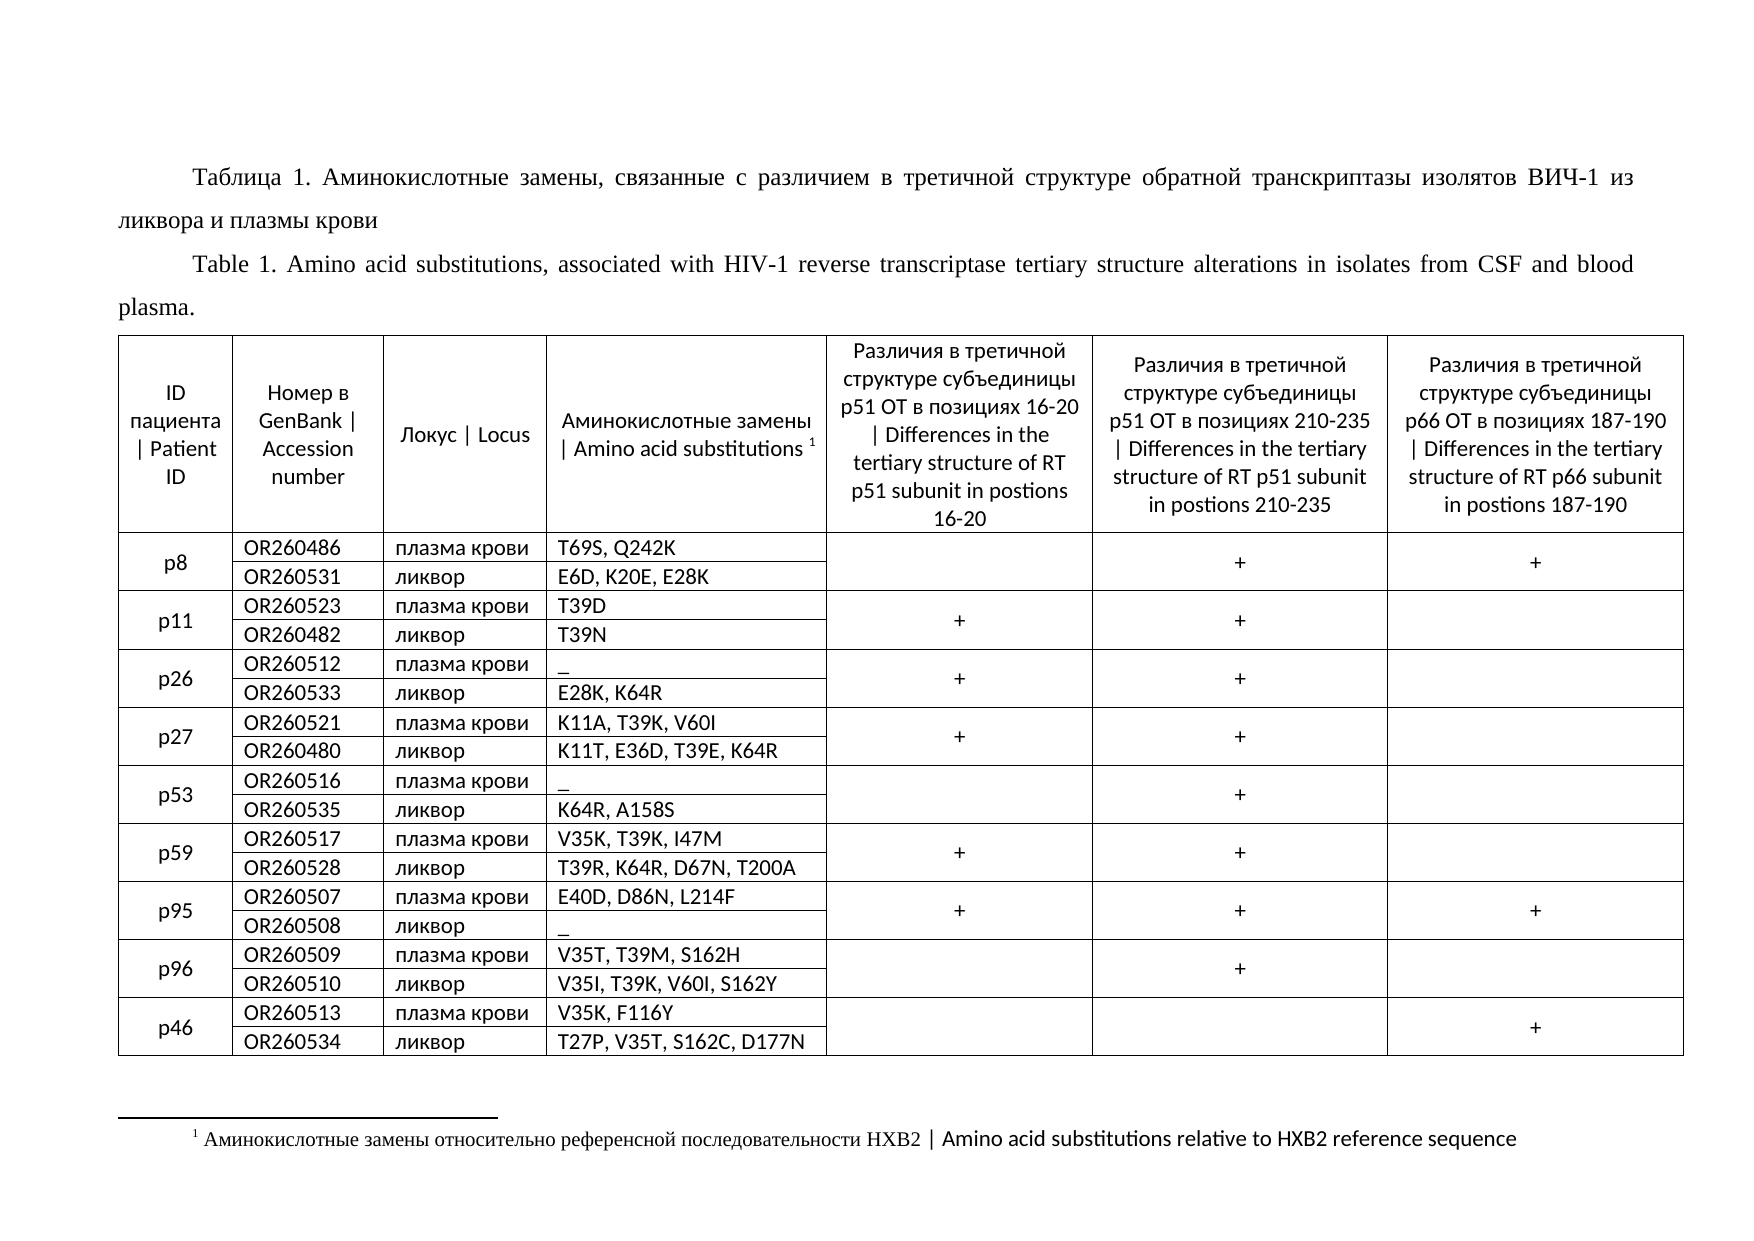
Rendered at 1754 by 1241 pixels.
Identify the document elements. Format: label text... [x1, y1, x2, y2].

table_cell p26 [119, 650, 232, 707]
table_cell ликвор [384, 853, 546, 881]
table_cell + [1388, 533, 1683, 590]
table_cell K11A, T39K, V60I [547, 708, 826, 736]
table_cell OR260486 [233, 533, 383, 561]
table_cell [1388, 708, 1683, 765]
table_cell V35T, T39M, S162H [547, 940, 826, 968]
table_cell + [1093, 591, 1387, 648]
table_header Номер в GenBank | Accession number [233, 336, 383, 532]
text Table 1. Amino acid substitutions, associated with HIV-1 reverse transcriptase tertiary structure alterations in isolates from CSF and blood plasma. [118, 249, 1636, 321]
table_cell T39N [547, 620, 826, 648]
table_cell OR260510 [233, 969, 383, 997]
table_cell + [1388, 998, 1683, 1055]
table_cell OR260531 [233, 562, 383, 590]
table_cell плазма крови [384, 708, 546, 736]
table_cell OR260480 [233, 737, 383, 765]
table_cell OR260513 [233, 998, 383, 1026]
table_cell плазма крови [384, 882, 546, 910]
table_cell E6D, K20E, E28K [547, 562, 826, 590]
table_cell _ [547, 650, 826, 677]
table_cell [827, 940, 1092, 997]
table_cell [1388, 766, 1683, 823]
table_cell p96 [119, 940, 232, 997]
table_cell OR260482 [233, 620, 383, 648]
table_cell OR260516 [233, 766, 383, 794]
table_cell [1388, 824, 1683, 881]
table_cell T27P, V35T, S162C, D177N [547, 1027, 826, 1055]
table_header Локус | Locus [384, 336, 546, 532]
table_cell T69S, Q242K [547, 533, 826, 561]
table_cell + [827, 882, 1092, 939]
table_cell E40D, D86N, L214F [547, 882, 826, 910]
table_cell плазма крови [384, 940, 546, 968]
table_cell ликвор [384, 911, 546, 939]
table_header Различия в третичной структуре субъединицы p51 ОТ в позициях 16-20 | Differences in the tertiary structure of RT p51 subunit in postions 16-20 [827, 336, 1092, 532]
table_cell [827, 766, 1092, 823]
table_cell [827, 998, 1092, 1055]
table_cell p46 [119, 998, 232, 1055]
table_cell плазма крови [384, 650, 546, 677]
table_cell OR260534 [233, 1027, 383, 1055]
table_cell ликвор [384, 969, 546, 997]
table_cell [1388, 940, 1683, 997]
table_cell V35K, T39K, I47M [547, 824, 826, 852]
table_cell ликвор [384, 1027, 546, 1055]
table_cell T39D [547, 591, 826, 619]
table_cell K64R, A158S [547, 795, 826, 823]
table_cell + [1093, 882, 1387, 939]
table_cell V35K, F116Y [547, 998, 826, 1026]
table_cell p8 [119, 533, 232, 590]
text Таблица 1. Аминокислотные замены, связанные с различием в третичной структуре обратной транскриптазы изолятов ВИЧ-1 из ликвора и плазмы крови [118, 162, 1636, 234]
table_cell + [827, 708, 1092, 765]
table_cell p95 [119, 882, 232, 939]
table_cell ликвор [384, 620, 546, 648]
table_cell + [827, 650, 1092, 707]
table_cell ликвор [384, 679, 546, 707]
table_cell ликвор [384, 737, 546, 765]
table_cell [1388, 591, 1683, 648]
table_cell _ [547, 911, 826, 939]
table_cell [1093, 998, 1387, 1055]
table_cell T39R, K64R, D67N, T200A [547, 853, 826, 881]
table_cell p53 [119, 766, 232, 823]
table_cell + [1093, 708, 1387, 765]
table_cell p59 [119, 824, 232, 881]
table_cell [1388, 650, 1683, 707]
table_cell E28K, K64R [547, 679, 826, 707]
table_cell плазма крови [384, 824, 546, 852]
table_header Различия в третичной структуре субъединицы p66 ОТ в позициях 187-190 | Differences in the tertiary structure of RT p66 subunit in postions 187-190 [1388, 336, 1683, 532]
table_cell [827, 533, 1092, 590]
table_cell + [1093, 824, 1387, 881]
table_cell OR260508 [233, 911, 383, 939]
table_cell плазма крови [384, 998, 546, 1026]
table_cell OR260523 [233, 591, 383, 619]
table_header Аминокислотные замены | Amino acid substitutions [547, 336, 826, 532]
table_cell OR260533 [233, 679, 383, 707]
table_cell OR260528 [233, 853, 383, 881]
table_cell OR260521 [233, 708, 383, 736]
table_cell OR260507 [233, 882, 383, 910]
table_cell + [827, 591, 1092, 648]
table_cell V35I, T39K, V60I, S162Y [547, 969, 826, 997]
table_cell плазма крови [384, 533, 546, 561]
table_cell OR260517 [233, 824, 383, 852]
table_cell + [1093, 940, 1387, 997]
table_cell p27 [119, 708, 232, 765]
table_cell + [1093, 766, 1387, 823]
table_cell + [827, 824, 1092, 881]
table_cell + [1093, 533, 1387, 590]
table_cell OR260512 [233, 650, 383, 677]
table_header Различия в третичной структуре субъединицы p51 ОТ в позициях 210-235 | Differences in the tertiary structure of RT p51 subunit in postions 210-235 [1093, 336, 1387, 532]
table_header ID пациента | Patient ID [119, 336, 232, 532]
table_cell + [1093, 650, 1387, 707]
table_cell плазма крови [384, 766, 546, 794]
table_cell OR260535 [233, 795, 383, 823]
table_cell + [1388, 882, 1683, 939]
table_cell _ [547, 766, 826, 794]
table_cell ликвор [384, 562, 546, 590]
table_cell OR260509 [233, 940, 383, 968]
table_cell ликвор [384, 795, 546, 823]
table_cell плазма крови [384, 591, 546, 619]
table_cell p11 [119, 591, 232, 648]
table_cell K11T, E36D, T39E, K64R [547, 737, 826, 765]
